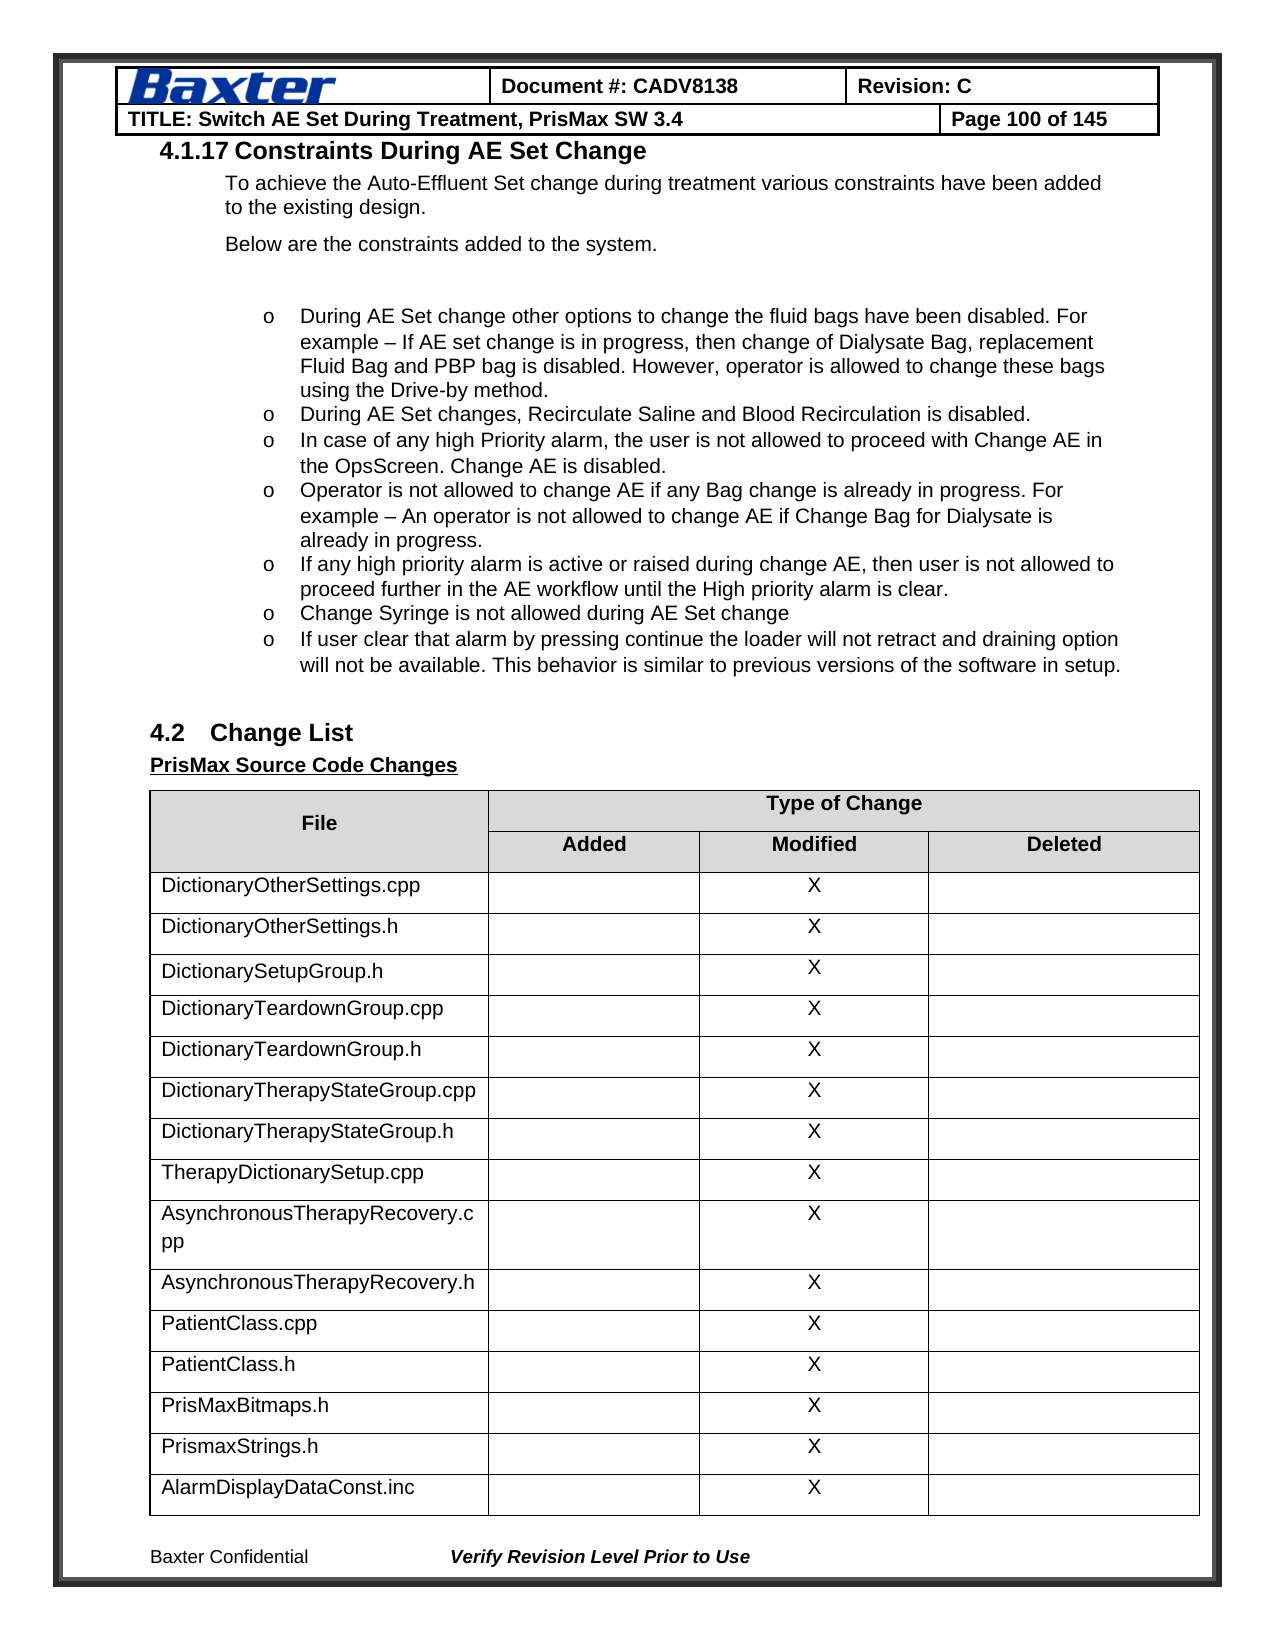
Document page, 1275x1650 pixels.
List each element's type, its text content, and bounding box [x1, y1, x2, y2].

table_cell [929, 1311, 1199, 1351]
subtitle Change List [150, 718, 1125, 747]
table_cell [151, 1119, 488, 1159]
text To achieve the Auto-Effluent Set change during treatment various constraints have been added to the existing design. [225, 171, 1125, 219]
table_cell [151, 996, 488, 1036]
list In case of any high Priority alarm, the user is not allowed to proceed with Change AE in the OpsScreen. Change AE is disabled. [262, 428, 1125, 478]
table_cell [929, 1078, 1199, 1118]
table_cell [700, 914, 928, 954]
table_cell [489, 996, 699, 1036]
list Operator is not allowed to change AE if any Bag change is already in progress. For example – An operator is not allowed to change AE if Change Bag for Dialysate is already in progress. [262, 478, 1125, 551]
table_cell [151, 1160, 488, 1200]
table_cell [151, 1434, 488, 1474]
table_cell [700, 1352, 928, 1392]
subtitle Constraints During AE Set Change [941, 111, 1125, 133]
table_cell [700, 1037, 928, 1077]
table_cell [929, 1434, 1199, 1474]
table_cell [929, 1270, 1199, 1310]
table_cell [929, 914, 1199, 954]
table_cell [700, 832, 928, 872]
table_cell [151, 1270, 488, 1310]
picture [127, 68, 337, 104]
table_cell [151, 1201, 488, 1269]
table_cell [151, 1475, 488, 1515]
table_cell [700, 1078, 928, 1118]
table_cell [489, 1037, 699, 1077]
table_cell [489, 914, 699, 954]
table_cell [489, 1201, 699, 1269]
list During AE Set changes, Recirculate Saline and Blood Recirculation is disabled. [262, 402, 1125, 428]
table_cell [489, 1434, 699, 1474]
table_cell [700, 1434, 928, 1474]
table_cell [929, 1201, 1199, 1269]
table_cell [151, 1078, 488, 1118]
text PrisMax Source Code Changes [150, 753, 1125, 777]
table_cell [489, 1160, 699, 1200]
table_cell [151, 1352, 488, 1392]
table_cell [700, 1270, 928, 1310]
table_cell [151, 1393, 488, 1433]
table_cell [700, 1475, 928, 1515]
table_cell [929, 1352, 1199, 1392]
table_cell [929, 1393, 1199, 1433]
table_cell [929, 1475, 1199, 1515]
subtitle Constraints During AE Set Change [159, 136, 1125, 165]
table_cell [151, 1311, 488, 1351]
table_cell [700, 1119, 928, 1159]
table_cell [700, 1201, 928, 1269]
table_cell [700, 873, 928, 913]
list Change Syringe is not allowed during AE Set change [262, 601, 1125, 627]
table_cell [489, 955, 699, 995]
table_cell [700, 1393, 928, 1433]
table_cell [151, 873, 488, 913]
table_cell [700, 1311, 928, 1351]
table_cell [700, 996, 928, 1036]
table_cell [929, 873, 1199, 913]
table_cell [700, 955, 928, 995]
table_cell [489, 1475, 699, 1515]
list If any high priority alarm is active or raised during change AE, then user is not allowed to proceed further in the AE workflow until the High priority alarm is clear. [262, 551, 1125, 601]
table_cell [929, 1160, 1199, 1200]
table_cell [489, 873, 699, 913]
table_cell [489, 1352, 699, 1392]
text Below are the constraints added to the system. [225, 231, 1125, 255]
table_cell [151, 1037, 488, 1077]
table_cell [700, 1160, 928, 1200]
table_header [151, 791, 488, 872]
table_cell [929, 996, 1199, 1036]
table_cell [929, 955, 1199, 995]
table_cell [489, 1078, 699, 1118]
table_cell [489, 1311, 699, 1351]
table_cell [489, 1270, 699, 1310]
list If user clear that alarm by pressing continue the loader will not retract and draining option will not be available. This behavior is similar to previous versions of the software in setup. [262, 627, 1125, 677]
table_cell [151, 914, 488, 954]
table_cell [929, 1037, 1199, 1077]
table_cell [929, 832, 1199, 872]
subtitle Constraints During AE Set Change [159, 111, 939, 133]
list During AE Set change other options to change the fluid bags have been disabled. For example – If AE set change is in progress, then change of Dialysate Bag, replacement Fluid Bag and PBP bag is disabled. However, operator is allowed to change these bags using the Drive-by method. [262, 304, 1125, 402]
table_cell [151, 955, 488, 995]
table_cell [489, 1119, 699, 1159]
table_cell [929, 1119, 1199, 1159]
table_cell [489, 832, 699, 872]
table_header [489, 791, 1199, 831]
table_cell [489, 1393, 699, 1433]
